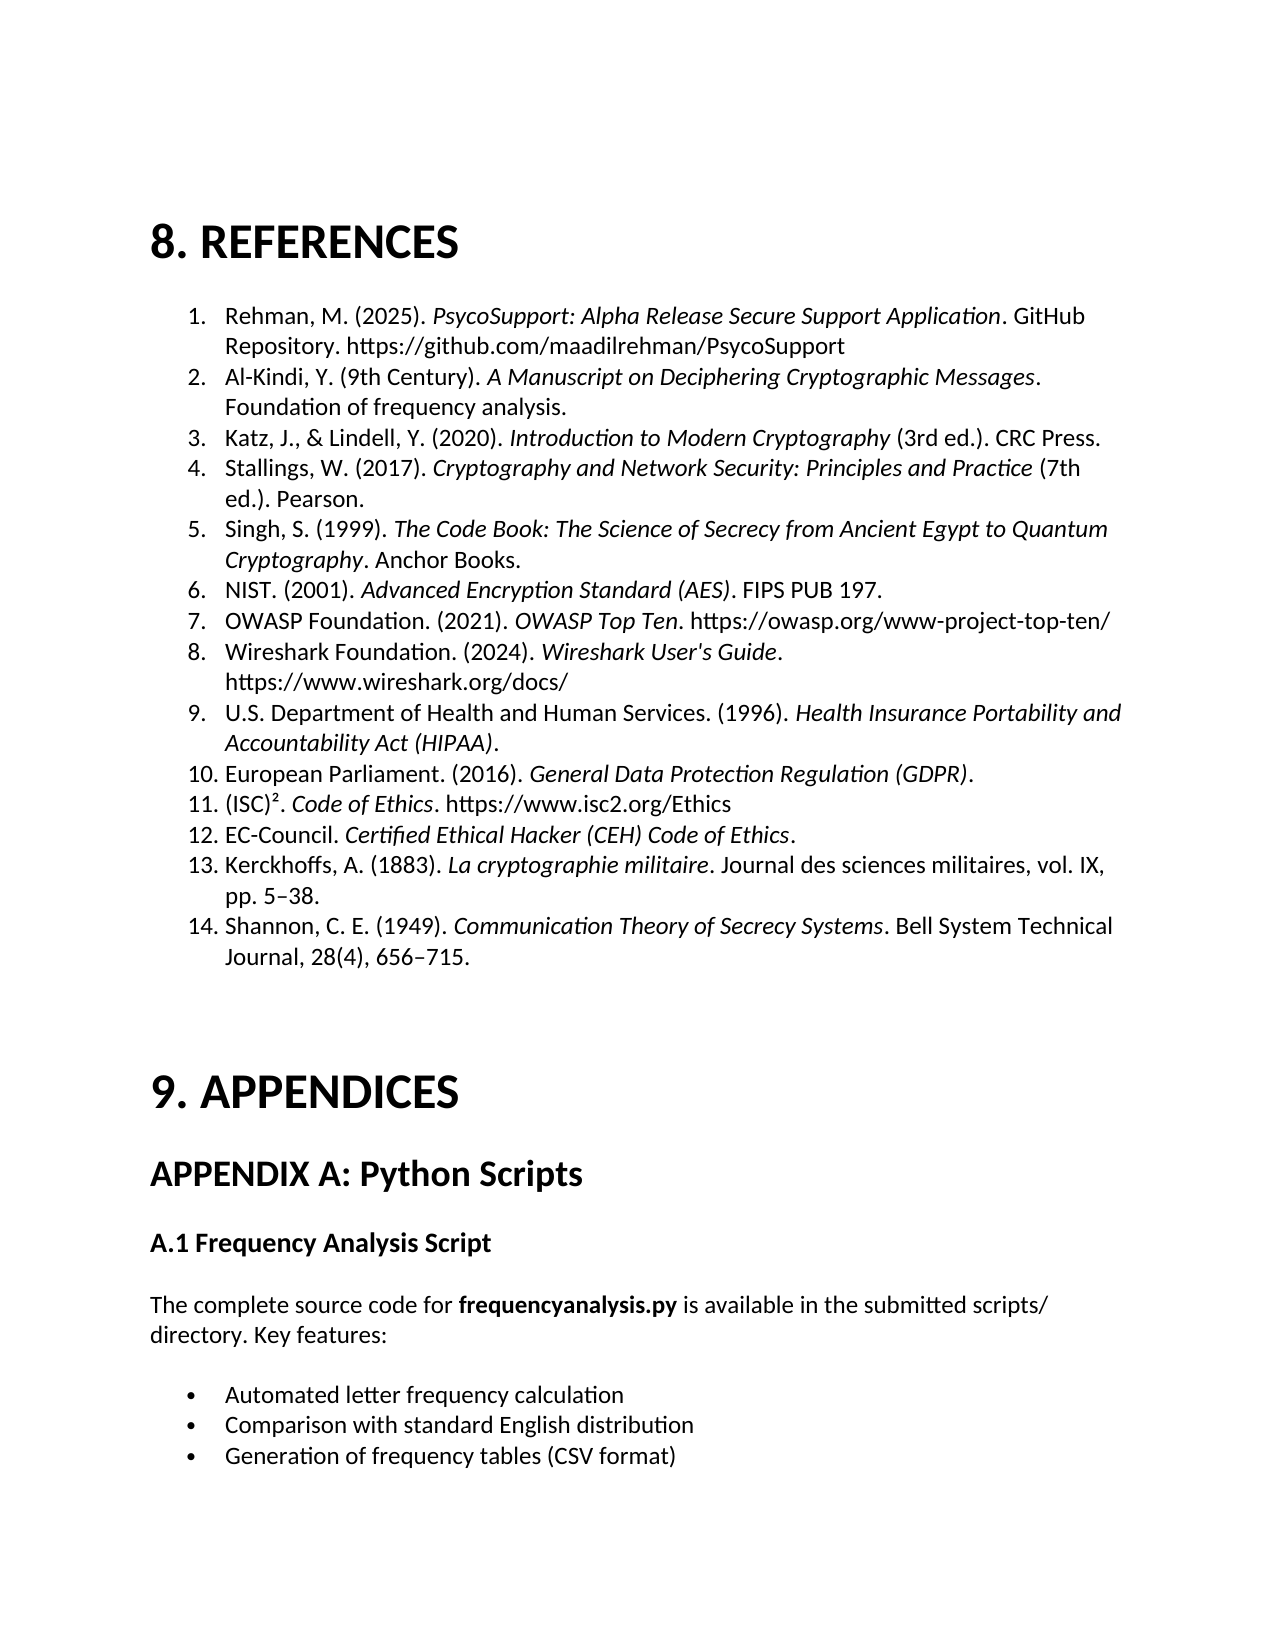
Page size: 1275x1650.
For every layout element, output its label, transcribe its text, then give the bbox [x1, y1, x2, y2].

text 9. APPENDICES [150, 1060, 1125, 1121]
list EC-Council. Certified Ethical Hacker (CEH) Code of Ethics. [187, 819, 1125, 849]
list Shannon, C. E. (1949). Communication Theory of Secrecy Systems. Bell System Technical Journal, 28(4), 656–715. [187, 910, 1125, 971]
list Kerckhoffs, A. (1883). La cryptographie militaire. Journal des sciences militaires, vol. IX, pp. 5–38. [187, 849, 1125, 910]
list Stallings, W. (2017). Cryptography and Network Security: Principles and Practice (7th ed.). Pearson. [187, 452, 1125, 513]
text The complete source code for frequencyanalysis.py is available in the submitted scripts/ directory. Key features: [150, 1289, 1125, 1350]
text APPENDIX A: Python Scripts [150, 1150, 1125, 1196]
list NIST. (2001). Advanced Encryption Standard (AES). FIPS PUB 197. [187, 574, 1125, 605]
list Singh, S. (1999). The Code Book: The Science of Secrecy from Ancient Egypt to Quantum Cryptography. Anchor Books. [187, 513, 1125, 574]
list U.S. Department of Health and Human Services. (1996). Health Insurance Portability and Accountability Act (HIPAA). [187, 697, 1125, 758]
list European Parliament. (2016). General Data Protection Regulation (GDPR). [187, 758, 1125, 788]
list Wireshark Foundation. (2024). Wireshark User's Guide. https://www.wireshark.org/docs/ [187, 636, 1125, 697]
list Katz, J., & Lindell, Y. (2020). Introduction to Modern Cryptography (3rd ed.). CRC Press. [187, 422, 1125, 452]
list Automated letter frequency calculation [187, 1379, 1125, 1410]
list OWASP Foundation. (2021). OWASP Top Ten. https://owasp.org/www-project-top-ten/ [187, 605, 1125, 636]
list Generation of frequency tables (CSV format) [187, 1440, 1125, 1471]
list (ISC)². Code of Ethics. https://www.isc2.org/Ethics [187, 788, 1125, 819]
text A.1 Frequency Analysis Script [150, 1225, 1125, 1260]
list Rehman, M. (2025). PsycoSupport: Alpha Release Secure Support Application. GitHub Repository. https://github.com/maadilrehman/PsycoSupport [187, 300, 1125, 361]
text 8. REFERENCES [150, 210, 1125, 271]
list Al-Kindi, Y. (9th Century). A Manuscript on Deciphering Cryptographic Messages. Foundation of frequency analysis. [187, 361, 1125, 422]
list Comparison with standard English distribution [187, 1410, 1125, 1440]
